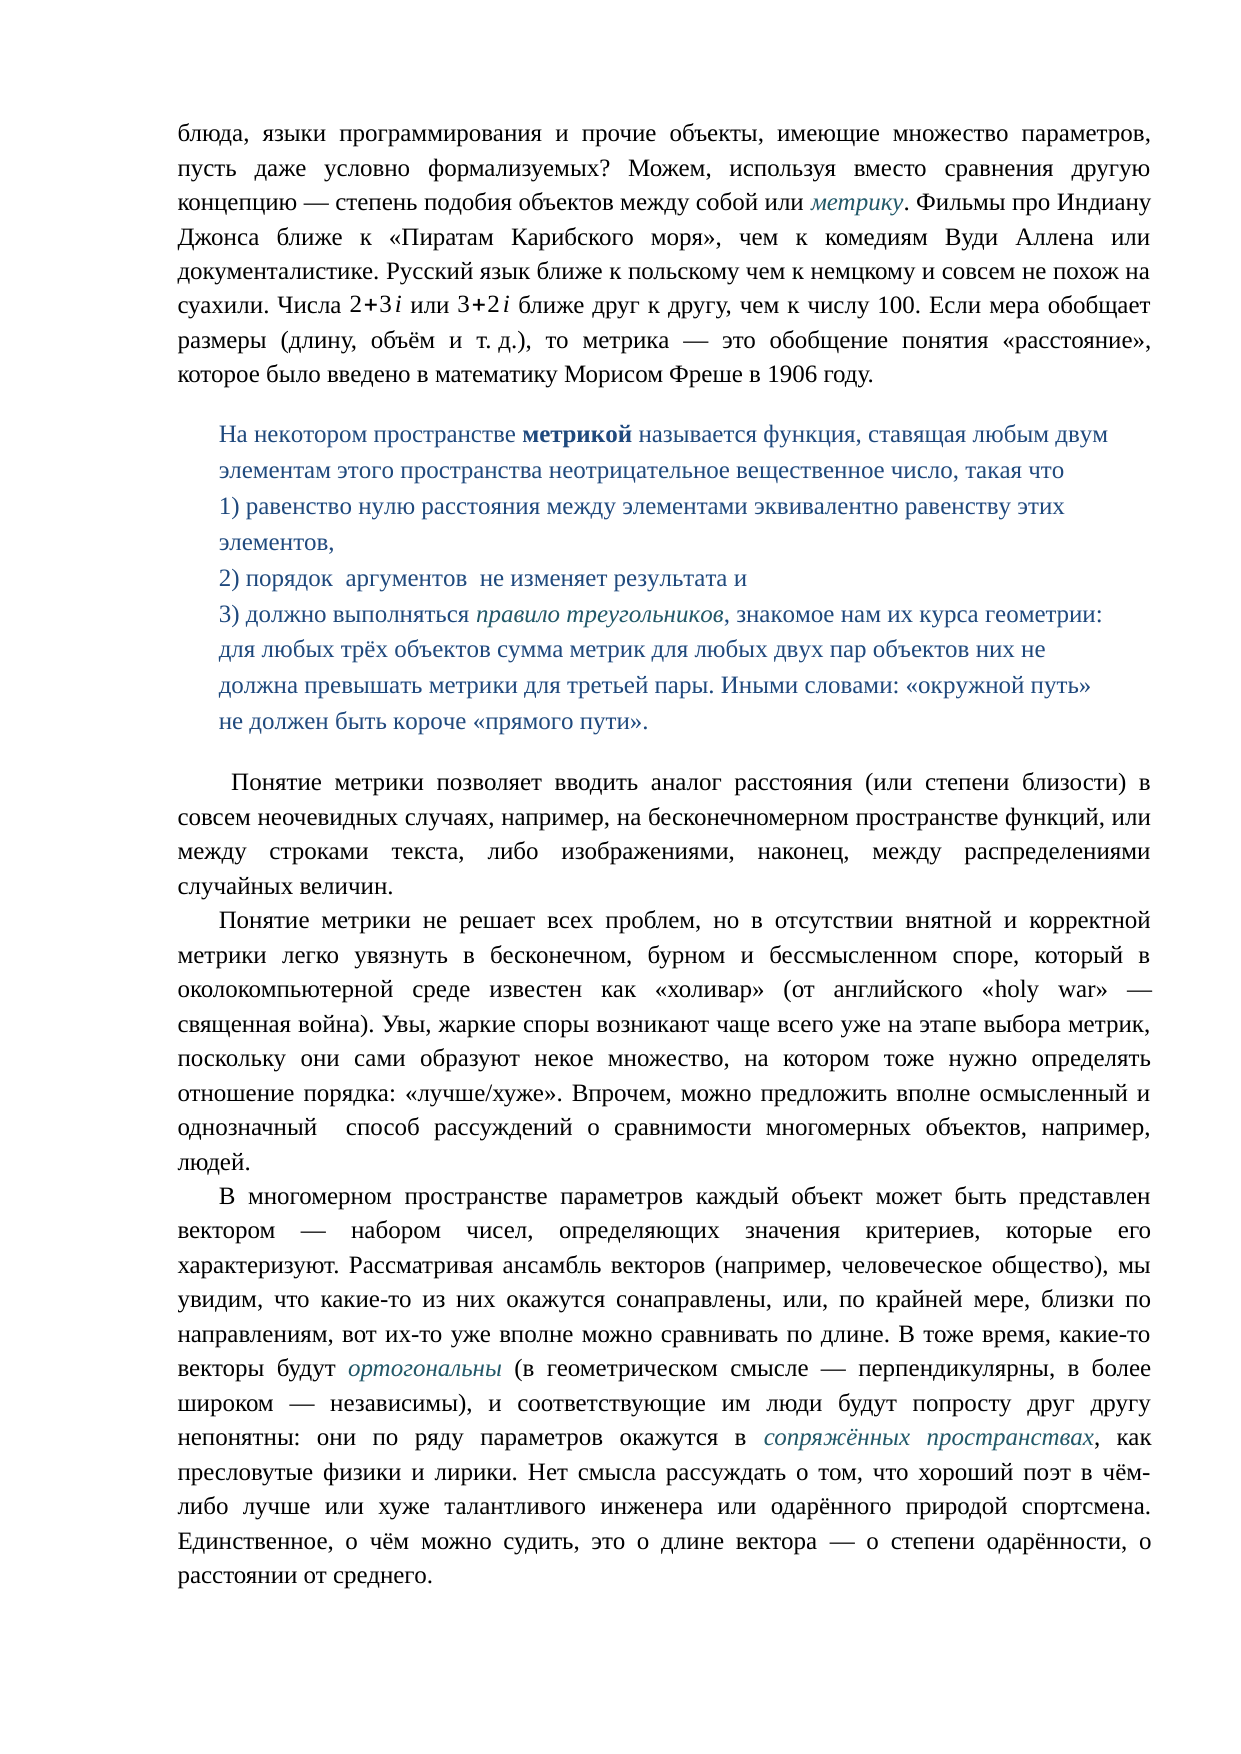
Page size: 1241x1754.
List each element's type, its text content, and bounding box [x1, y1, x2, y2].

text На некотором пространстве метрикой называется функция, ставящая любым двум элементам этого пространства неотрицательное вещественное число, такая что [218, 419, 1110, 484]
text Понятие метрики позволяет вводить аналог расстояния (или степени близости) в совсем неочевидных случаях, например, на бесконечномерном пространстве функций, или между строками текста, либо изображениями, наконец, между распределениями случайных величин. [177, 767, 1152, 899]
text 3) должно выполняться правило треугольников, знакомое нам их курса геометрии: для любых трёх объектов сумма метрик для любых двух пар объектов них не должна превышать метрики для третьей пары. Иными словами: «окружной путь» не должен быть короче «прямого пути». [218, 599, 1110, 735]
text В многомерном пространстве параметров каждый объект может быть представлен вектором — набором чисел, определяющих значения критериев, которые его характеризуют. Рассматривая ансамбль векторов (например, человеческое общество), мы увидим, что какие-то из них окажутся сонаправлены, или, по крайней мере, близки по направлениям, вот их-то уже вполне можно сравнивать по длине. В тоже время, какие-то векторы будут ортогональны (в геометрическом смысле — перпендикулярны, в более широком — независимы), и соответствующие им люди будут попросту друг другу непонятны: они по ряду параметров окажутся в сопряжённых пространствах, как пресловутые физики и лирики. Нет смысла рассуждать о том, что хороший поэт в чём-либо лучше или хуже талантливого инженера или одарённого природой спортсмена. Единственное, о чём можно судить, это о длине вектора — о степени одарённости, о расстоянии от среднего. [177, 1181, 1152, 1589]
text 2) порядок аргументов не изменяет результата и [218, 563, 1110, 591]
text 1) равенство нулю расстояния между элементами эквивалентно равенству этих элементов, [218, 491, 1110, 556]
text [177, 118, 1152, 388]
text Понятие метрики не решает всех проблем, но в отсутствии внятной и корректной метрики легко увязнуть в бесконечном, бурном и бессмысленном споре, который в околокомпьютерной среде известен как «холивар» (от английского «holy war» — священная война). Увы, жаркие споры возникают чаще всего уже на этапе выбора метрик, поскольку они сами образуют некое множество, на котором тоже нужно определять отношение порядка: «лучше/хуже». Впрочем, можно предложить вполне осмысленный и однозначный способ рассуждений о сравнимости многомерных объектов, например, людей. [177, 905, 1152, 1175]
